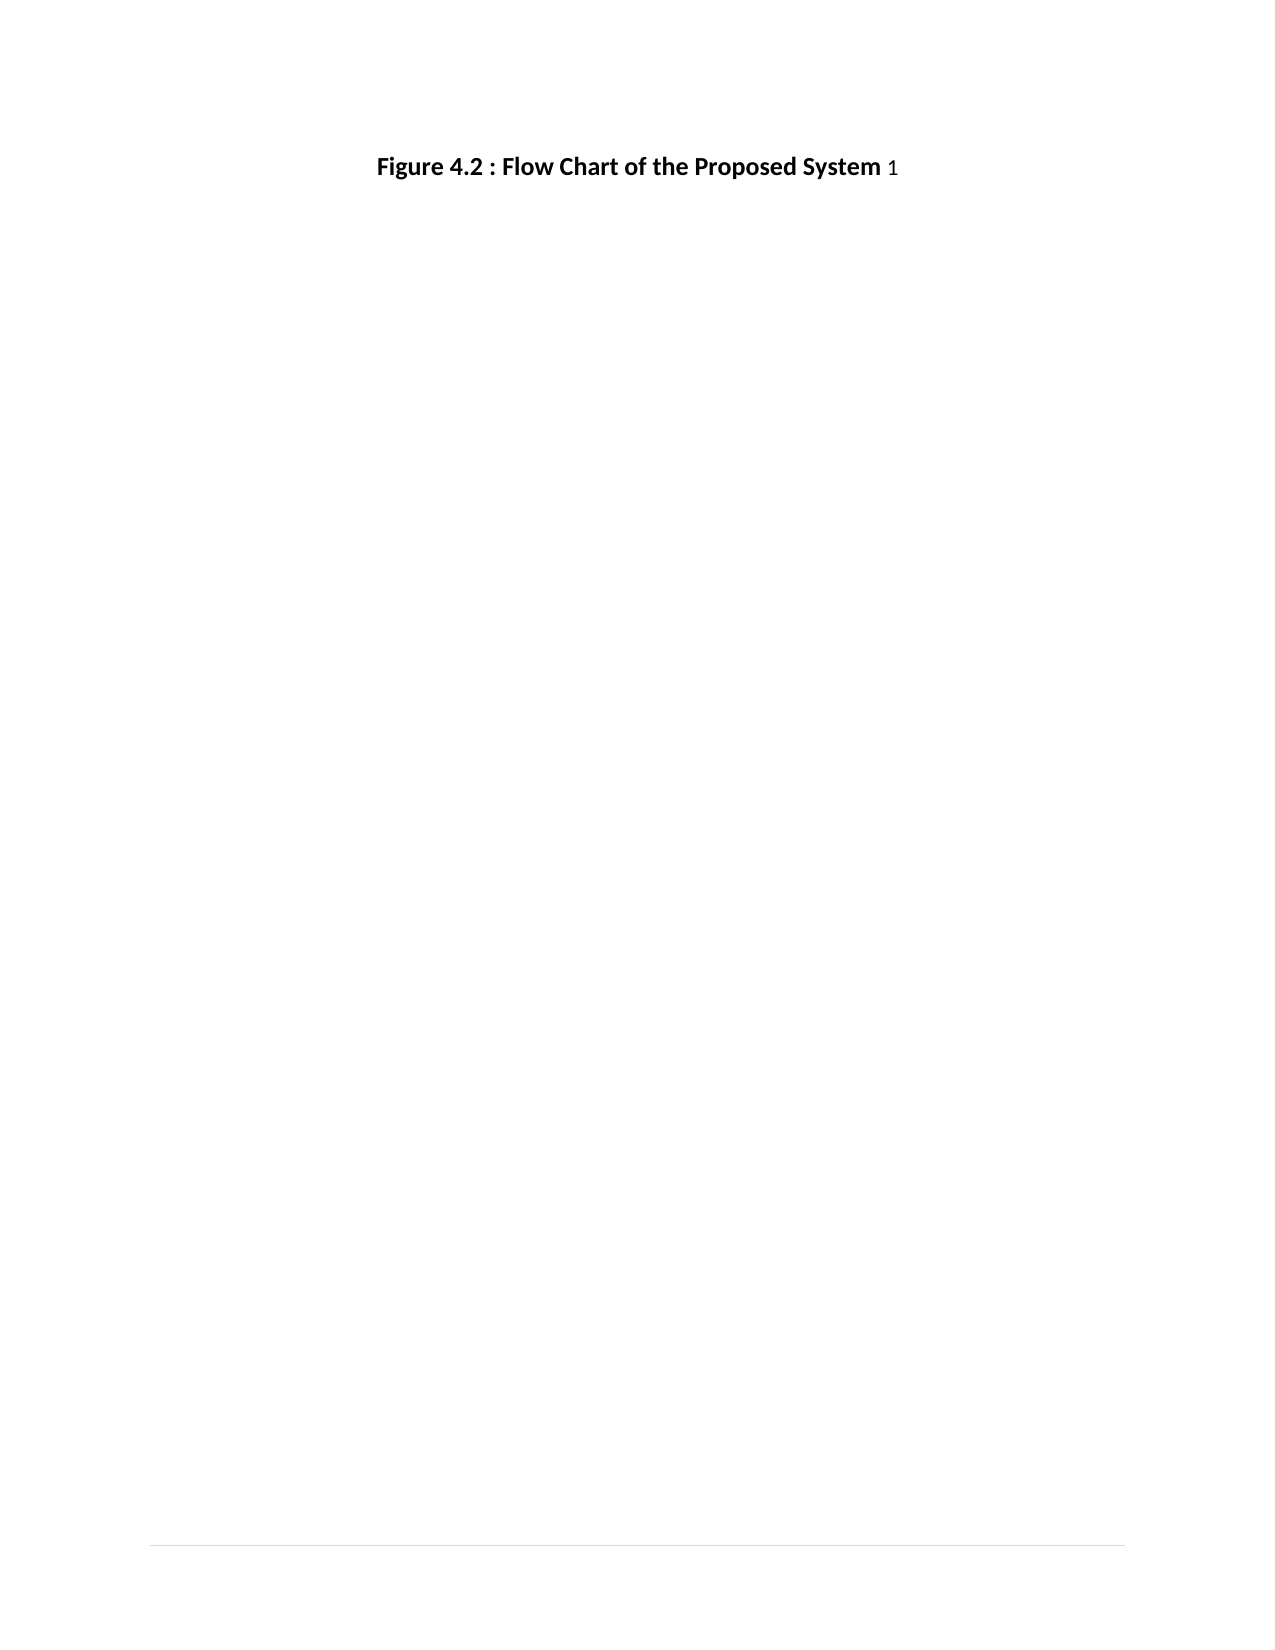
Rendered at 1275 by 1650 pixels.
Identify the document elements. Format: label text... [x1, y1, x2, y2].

text Figure 4.2 : Flow Chart of the Proposed System 1 [150, 150, 1125, 182]
